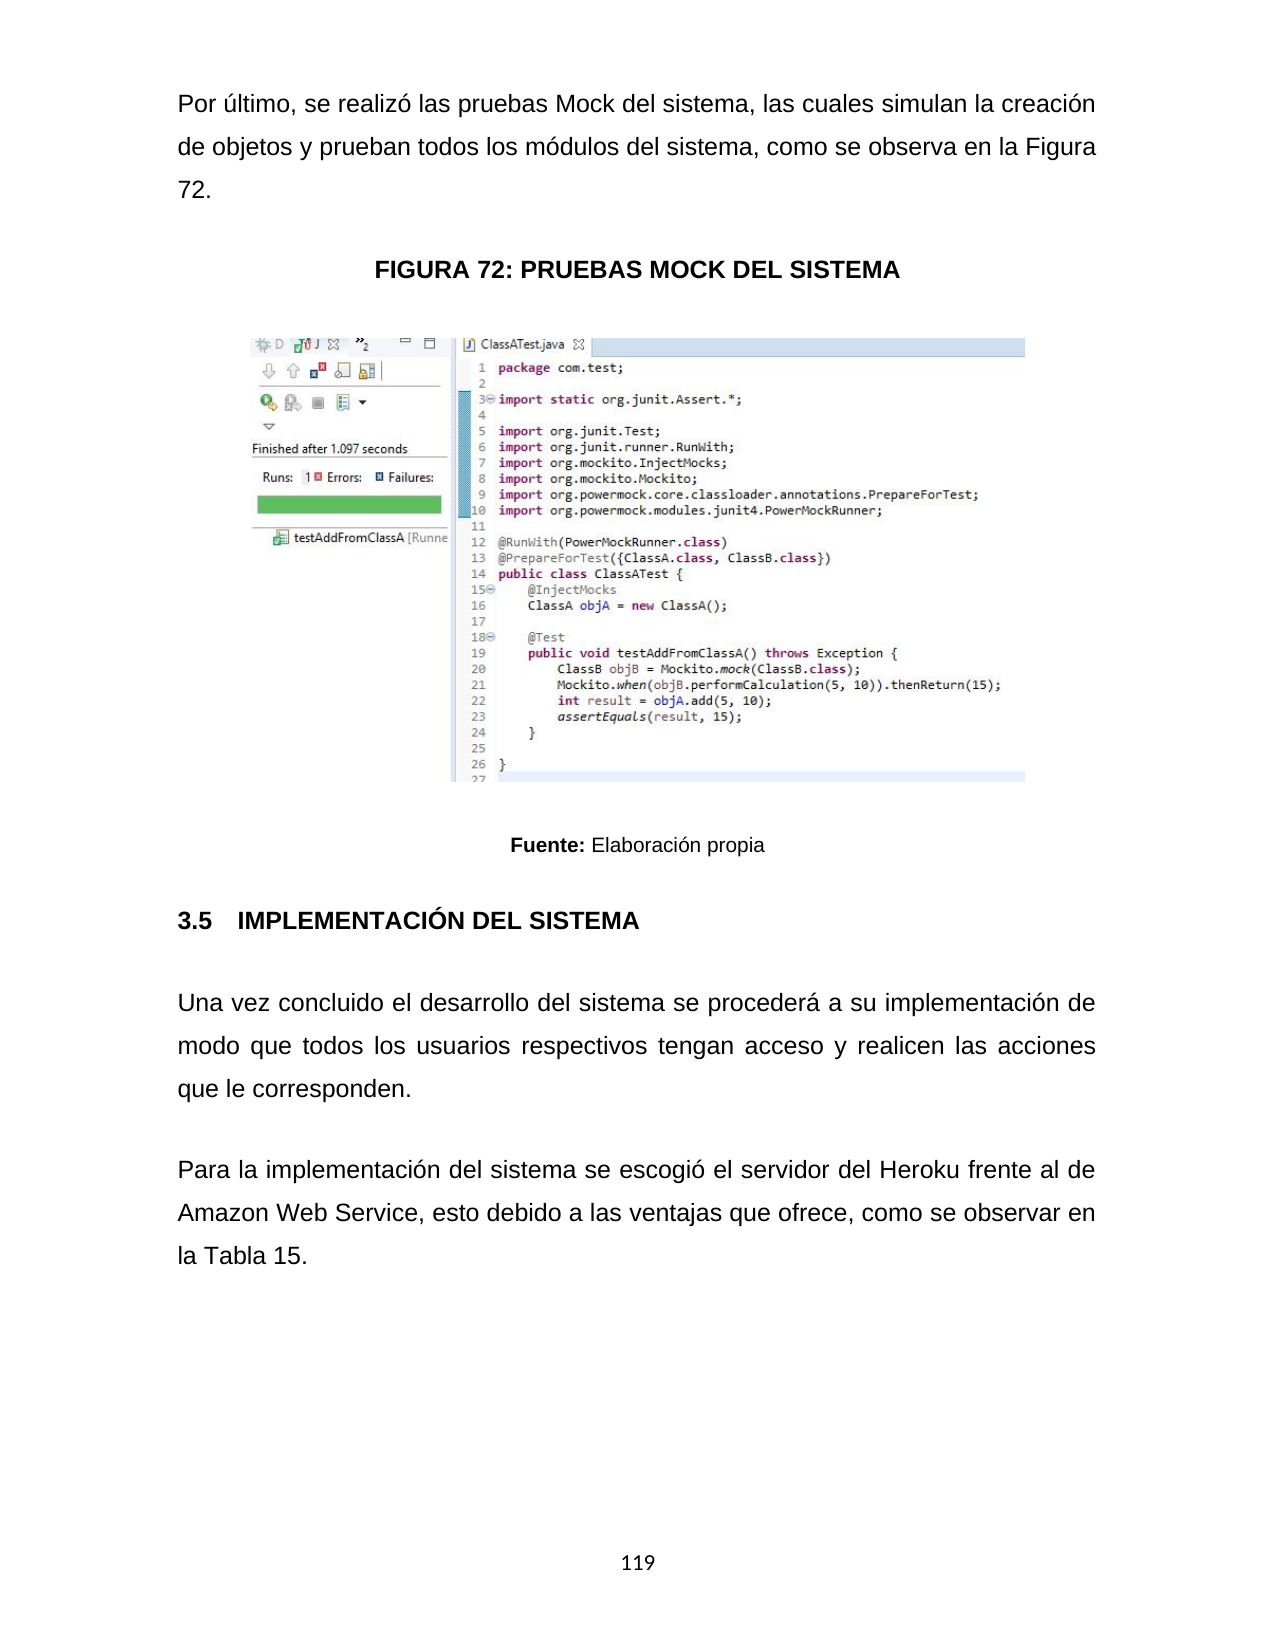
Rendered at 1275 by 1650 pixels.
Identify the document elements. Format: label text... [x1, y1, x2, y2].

list IMPLEMENTACIÓN DEL SISTEMA [177, 906, 1098, 934]
text FIGURA 72: PRUEBAS MOCK DEL SISTEMA [177, 256, 1098, 284]
text Fuente: Elaboración propia [177, 833, 1098, 857]
text Para la implementación del sistema se escogió el servidor del Heroku frente al de Amazon Web Service, esto debido a las ventajas que ofrece, como se observar en la Tabla 15. [177, 1155, 1098, 1270]
text Una vez concluido el desarrollo del sistema se procederá a su implementación de modo que todos los usuarios respectivos tengan acceso y realicen las acciones que le corresponden. [177, 988, 1098, 1103]
text Por último, se realizó las pruebas Mock del sistema, las cuales simulan la creación de objetos y prueban todos los módulos del sistema, como se observa en la Figura 72. [177, 89, 1098, 204]
picture [250, 338, 1025, 782]
